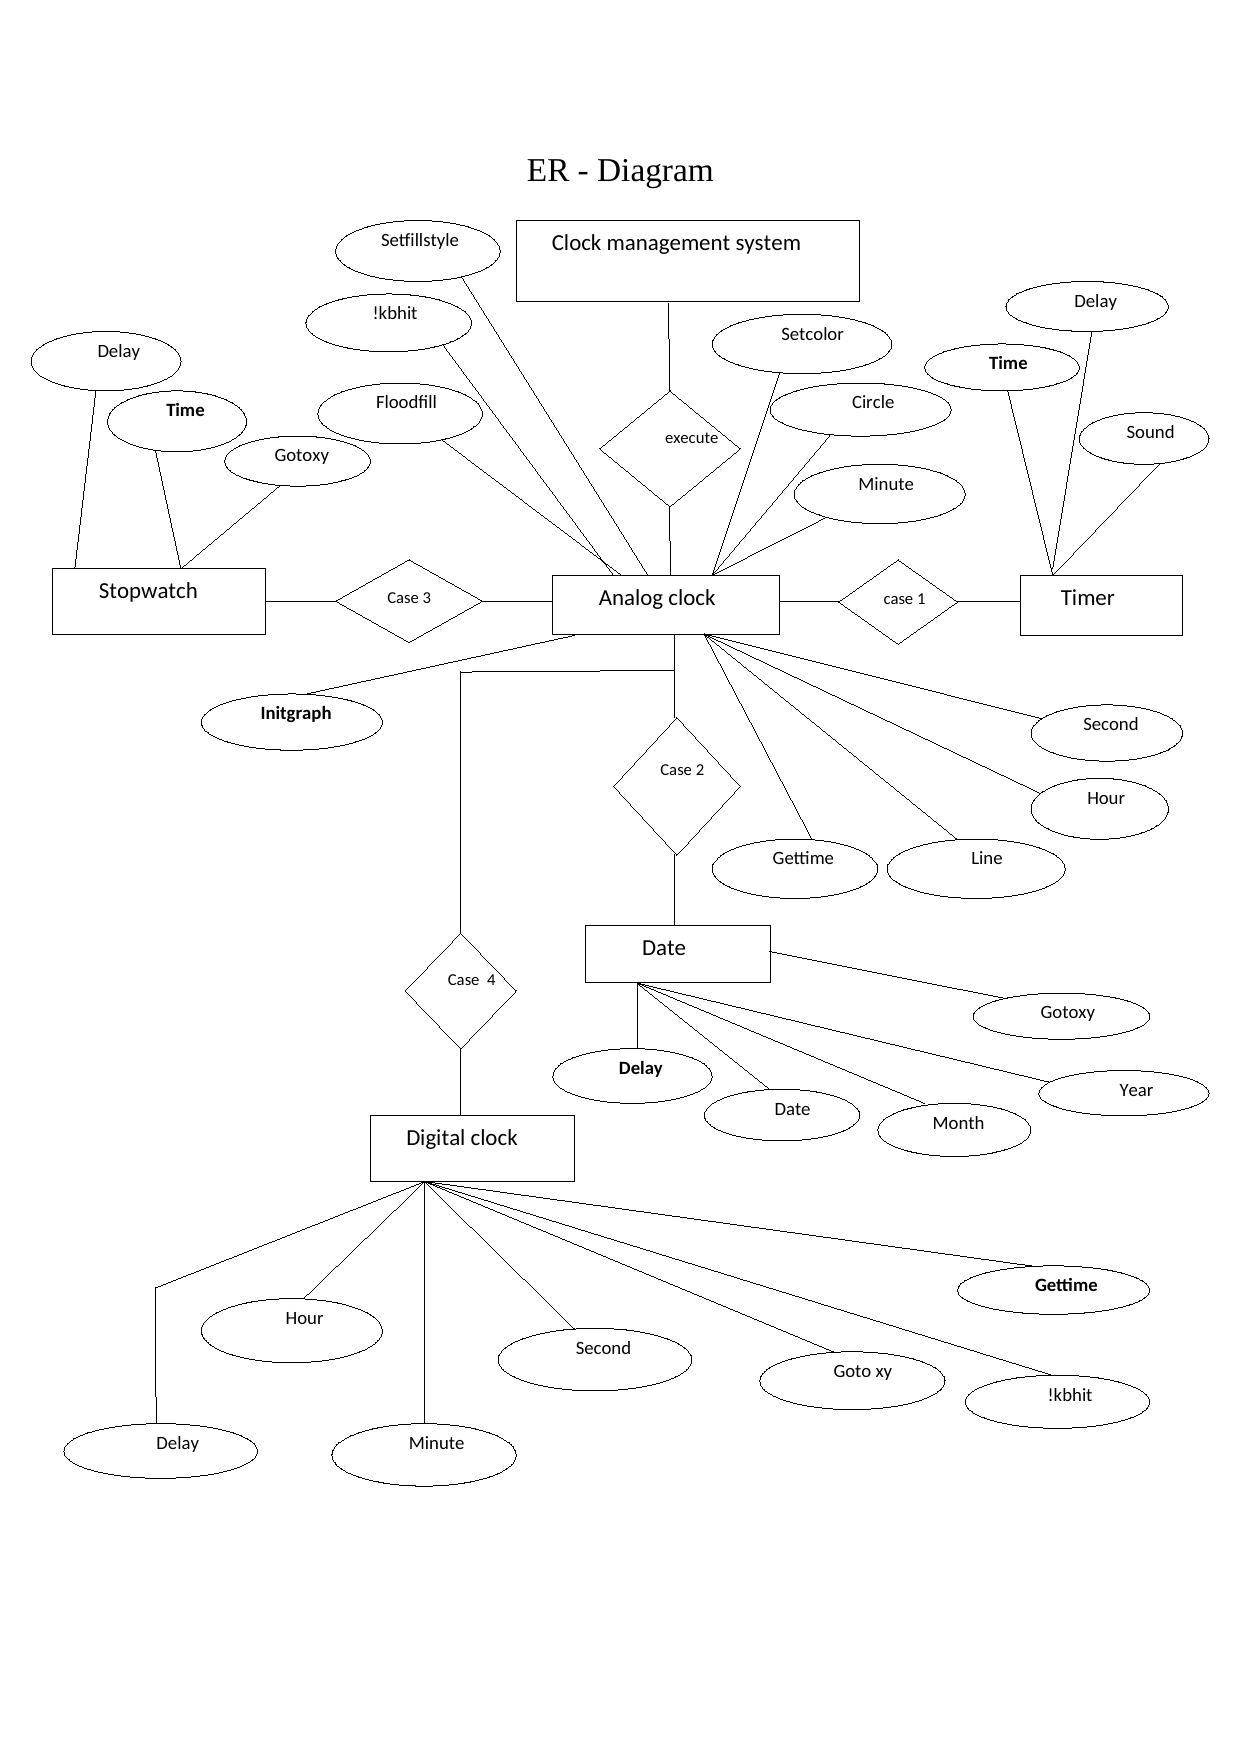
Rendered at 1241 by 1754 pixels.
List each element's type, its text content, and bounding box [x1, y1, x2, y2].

text ER - Diagram [150, 150, 1090, 188]
